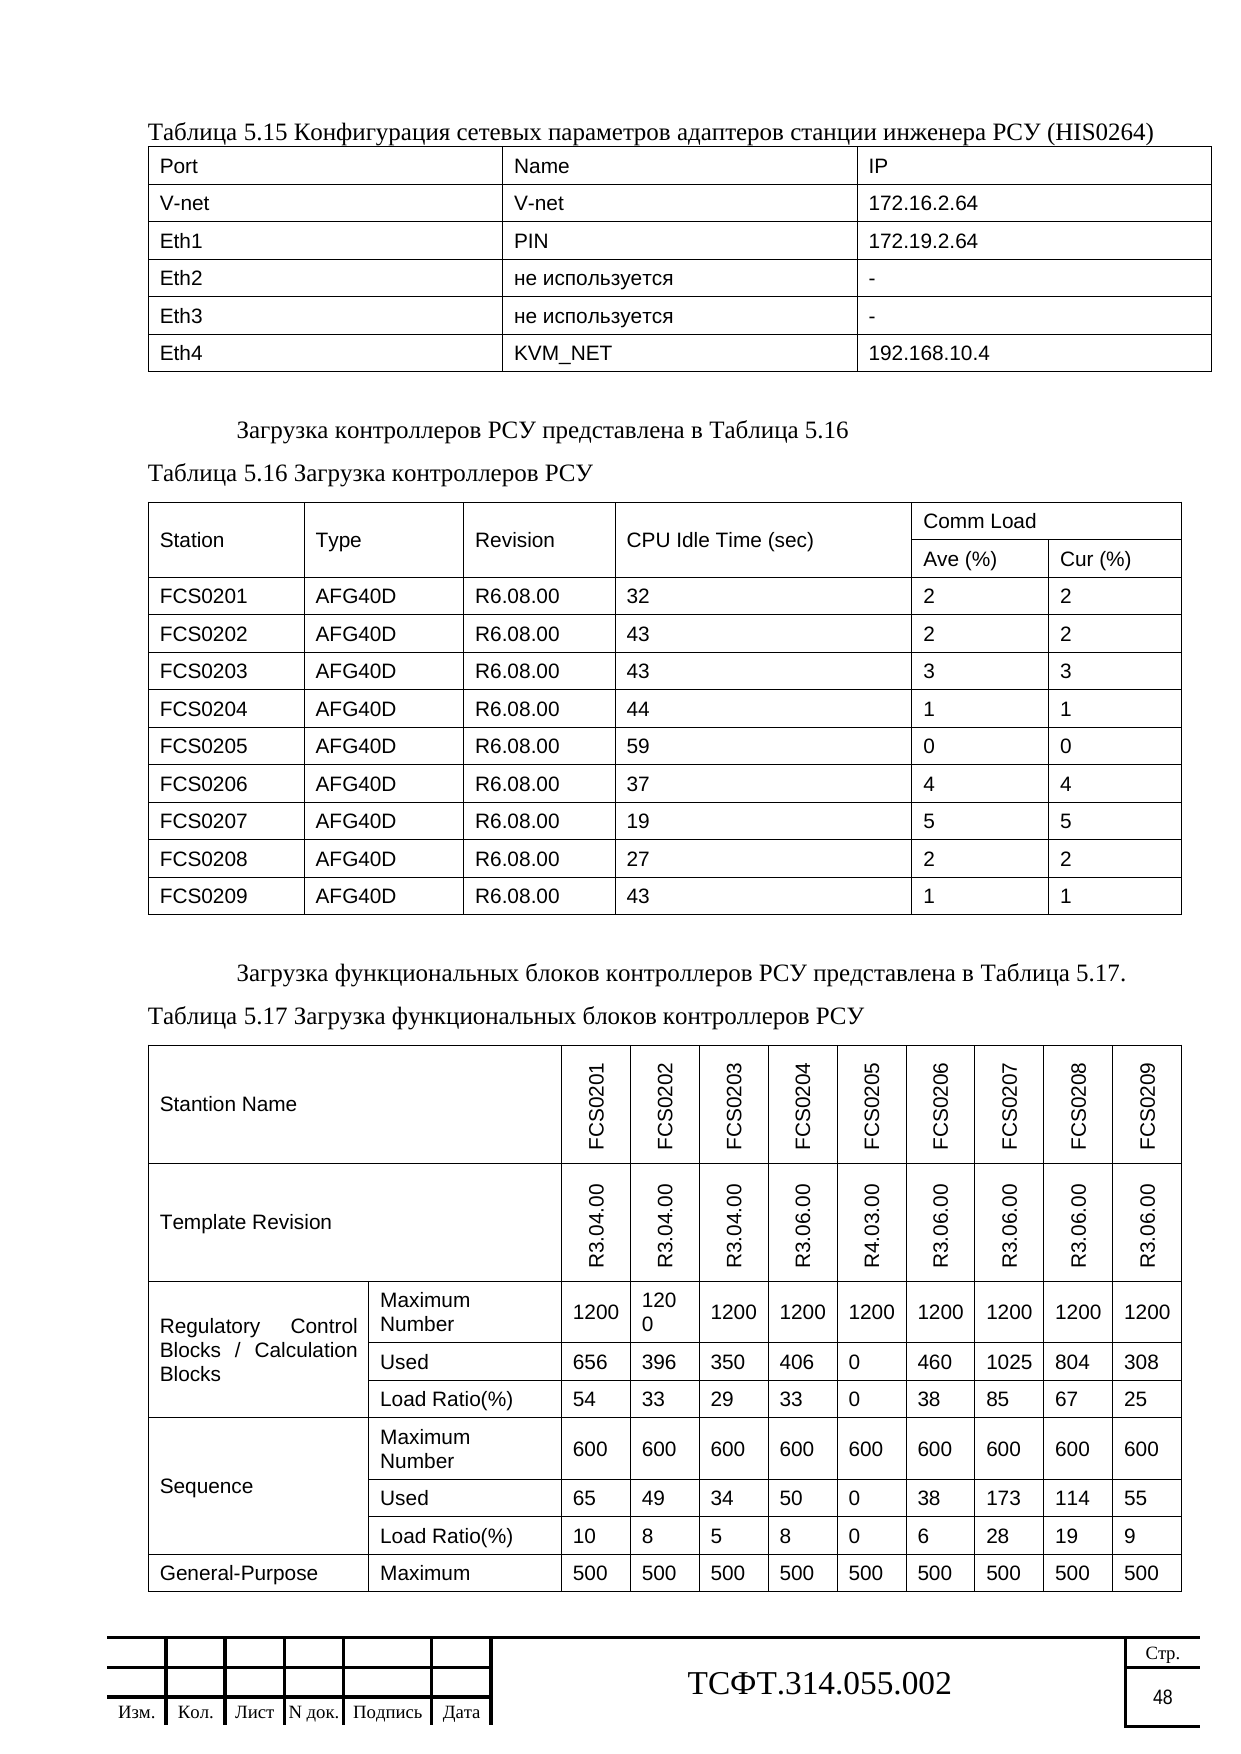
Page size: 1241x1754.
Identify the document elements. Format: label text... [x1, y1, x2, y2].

table_cell 85 [975, 1381, 1043, 1417]
table_header Port [149, 147, 502, 184]
table_cell R3.04.00 [700, 1164, 768, 1281]
table_cell AFG40D [305, 765, 463, 802]
table_cell - [858, 260, 1211, 296]
table_cell 28 [975, 1517, 1043, 1554]
table_cell 9 [1113, 1517, 1181, 1554]
table_cell 2 [1049, 578, 1181, 614]
table_cell 656 [562, 1343, 630, 1380]
table_cell 1200 [907, 1282, 974, 1342]
table_cell 5 [1049, 803, 1181, 839]
table_cell 0 [838, 1517, 906, 1554]
table_cell 804 [1044, 1343, 1112, 1380]
table_cell R6.08.00 [464, 803, 615, 839]
table_cell 172.16.2.64 [858, 185, 1211, 221]
table_cell 600 [907, 1418, 974, 1479]
table_header FCS0203 [700, 1046, 768, 1163]
table_cell Eth3 [149, 297, 502, 334]
table_cell R6.08.00 [464, 615, 615, 652]
table_header FCS0202 [631, 1046, 699, 1163]
table_cell 0 [912, 728, 1048, 764]
table_cell 600 [975, 1418, 1043, 1479]
table_cell R6.08.00 [464, 840, 615, 877]
table_cell 600 [769, 1418, 837, 1479]
table_cell 5 [700, 1517, 768, 1554]
table_cell 308 [1113, 1343, 1181, 1380]
table_cell 19 [616, 803, 911, 839]
table_cell 32 [616, 578, 911, 614]
table_cell FCS0208 [149, 840, 304, 877]
table_cell 4 [912, 765, 1048, 802]
table_cell 500 [1113, 1555, 1181, 1591]
table_header FCS0201 [562, 1046, 630, 1163]
table_cell FCS0201 [149, 578, 304, 614]
table_cell R6.08.00 [464, 690, 615, 727]
table_cell 43 [616, 878, 911, 914]
table_cell 43 [616, 653, 911, 689]
table_cell 2 [912, 840, 1048, 877]
table_cell FCS0207 [149, 803, 304, 839]
table_cell 43 [616, 615, 911, 652]
table_cell 1025 [975, 1343, 1043, 1380]
table_cell 600 [838, 1418, 906, 1479]
table_cell AFG40D [305, 578, 463, 614]
table_cell 600 [700, 1418, 768, 1479]
table_cell 55 [1113, 1480, 1181, 1516]
table_cell 19 [1044, 1517, 1112, 1554]
table_header FCS0204 [769, 1046, 837, 1163]
table_header Revision [464, 503, 615, 577]
table_cell 500 [631, 1555, 699, 1591]
table_cell 500 [838, 1555, 906, 1591]
table_cell 1200 [1113, 1282, 1181, 1342]
table_cell 350 [700, 1343, 768, 1380]
table_cell 3 [1049, 653, 1181, 689]
table_cell 1200 [631, 1282, 699, 1342]
table_cell FCS0205 [149, 728, 304, 764]
table_cell 2 [912, 578, 1048, 614]
table_cell R6.08.00 [464, 728, 615, 764]
table_header Station [149, 503, 304, 577]
table_cell 114 [1044, 1480, 1112, 1516]
table_cell не используется [503, 297, 857, 334]
table_cell 396 [631, 1343, 699, 1380]
table_cell FCS0206 [149, 765, 304, 802]
table_cell 192.168.10.4 [858, 335, 1211, 371]
table_cell 600 [1113, 1418, 1181, 1479]
table_cell 33 [631, 1381, 699, 1417]
table_cell 10 [562, 1517, 630, 1554]
table_cell 37 [616, 765, 911, 802]
table_header FCS0208 [1044, 1046, 1112, 1163]
table_cell Load Ratio(%) [369, 1517, 561, 1554]
table_cell 25 [1113, 1381, 1181, 1417]
table_cell Regulatory Control Blocks / Calculation Blocks [149, 1282, 368, 1417]
table_cell 8 [631, 1517, 699, 1554]
table_cell 500 [975, 1555, 1043, 1591]
table_cell 500 [907, 1555, 974, 1591]
table_cell V-net [503, 185, 857, 221]
table_cell KVM_NET [503, 335, 857, 371]
table_cell R6.08.00 [464, 653, 615, 689]
table_cell 49 [631, 1480, 699, 1516]
table_cell 6 [907, 1517, 974, 1554]
table_cell FCS0203 [149, 653, 304, 689]
table_cell 600 [562, 1418, 630, 1479]
table_cell General-Purpose Calculations [149, 1555, 368, 1591]
table_cell 2 [1049, 615, 1181, 652]
table_cell AFG40D [305, 653, 463, 689]
table_cell 600 [1044, 1418, 1112, 1479]
table_cell 1200 [769, 1282, 837, 1342]
table_cell 67 [1044, 1381, 1112, 1417]
table_cell 54 [562, 1381, 630, 1417]
table_header Name [503, 147, 857, 184]
table_cell 500 [769, 1555, 837, 1591]
table_cell 3 [912, 653, 1048, 689]
table_cell - [858, 297, 1211, 334]
table_cell Sequence [149, 1418, 368, 1554]
table_cell R3.06.00 [1044, 1164, 1112, 1281]
table_cell R6.08.00 [464, 878, 615, 914]
table_cell R4.03.00 [838, 1164, 906, 1281]
table_cell 1 [912, 690, 1048, 727]
table_cell 1 [1049, 690, 1181, 727]
table_cell 4 [1049, 765, 1181, 802]
table_cell 27 [616, 840, 911, 877]
table_cell 0 [838, 1381, 906, 1417]
table_cell R3.04.00 [631, 1164, 699, 1281]
table_header Type [305, 503, 463, 577]
table_cell 1 [1049, 878, 1181, 914]
table_cell 1200 [975, 1282, 1043, 1342]
table_cell Maximum Number [369, 1555, 561, 1591]
table_cell 0 [1049, 728, 1181, 764]
table_cell R3.04.00 [562, 1164, 630, 1281]
table_header FCS0205 [838, 1046, 906, 1163]
table_cell 1200 [700, 1282, 768, 1342]
table_cell 500 [1044, 1555, 1112, 1591]
table_header Stantion Name [149, 1046, 561, 1163]
table_cell R3.06.00 [907, 1164, 974, 1281]
table_cell 34 [700, 1480, 768, 1516]
table_cell PIN [503, 222, 857, 259]
table_cell не используется [503, 260, 857, 296]
table_cell AFG40D [305, 690, 463, 727]
table_cell 5 [912, 803, 1048, 839]
table_cell 38 [907, 1381, 974, 1417]
table_cell Cur (%) [1049, 540, 1181, 577]
table_cell 59 [616, 728, 911, 764]
table_cell FCS0209 [149, 878, 304, 914]
table_cell AFG40D [305, 728, 463, 764]
table_cell 2 [912, 615, 1048, 652]
table_cell 500 [700, 1555, 768, 1591]
table_cell Used [369, 1343, 561, 1380]
table_cell 406 [769, 1343, 837, 1380]
table_cell Eth4 [149, 335, 502, 371]
table_cell Eth2 [149, 260, 502, 296]
table_cell R3.06.00 [1113, 1164, 1181, 1281]
table_cell 1 [912, 878, 1048, 914]
table_cell V-net [149, 185, 502, 221]
table_cell AFG40D [305, 615, 463, 652]
table_header FCS0206 [907, 1046, 974, 1163]
table_cell FCS0204 [149, 690, 304, 727]
table_cell Template Revision [149, 1164, 561, 1281]
table_cell R6.08.00 [464, 765, 615, 802]
table_cell 460 [907, 1343, 974, 1380]
table_header FCS0207 [975, 1046, 1043, 1163]
table_header Comm Load [912, 503, 1181, 539]
table_cell R3.06.00 [769, 1164, 837, 1281]
table_cell 65 [562, 1480, 630, 1516]
table_cell 1200 [838, 1282, 906, 1342]
table_cell Used [369, 1480, 561, 1516]
table_cell 2 [1049, 840, 1181, 877]
table_cell 172.19.2.64 [858, 222, 1211, 259]
table_header IP [858, 147, 1211, 184]
table_cell AFG40D [305, 878, 463, 914]
table_cell Maximum Number [369, 1282, 561, 1342]
table_cell 29 [700, 1381, 768, 1417]
table_cell Maximum Number [369, 1418, 561, 1479]
table_cell Eth1 [149, 222, 502, 259]
table_cell 1200 [562, 1282, 630, 1342]
table_cell 0 [838, 1343, 906, 1380]
table_cell 38 [907, 1480, 974, 1516]
table_cell Load Ratio(%) [369, 1381, 561, 1417]
table_cell 173 [975, 1480, 1043, 1516]
table_cell R3.06.00 [975, 1164, 1043, 1281]
table_cell R6.08.00 [464, 578, 615, 614]
table_cell AFG40D [305, 803, 463, 839]
table_cell 600 [631, 1418, 699, 1479]
table_cell 0 [838, 1480, 906, 1516]
table_cell 44 [616, 690, 911, 727]
table_cell FCS0202 [149, 615, 304, 652]
table_cell 8 [769, 1517, 837, 1554]
table_cell 500 [562, 1555, 630, 1591]
table_cell Ave (%) [912, 540, 1048, 577]
table_header CPU Idle Time (sec) [616, 503, 911, 577]
table_cell AFG40D [305, 840, 463, 877]
table_header FCS0209 [1113, 1046, 1181, 1163]
table_cell 33 [769, 1381, 837, 1417]
table_cell 1200 [1044, 1282, 1112, 1342]
table_cell 50 [769, 1480, 837, 1516]
